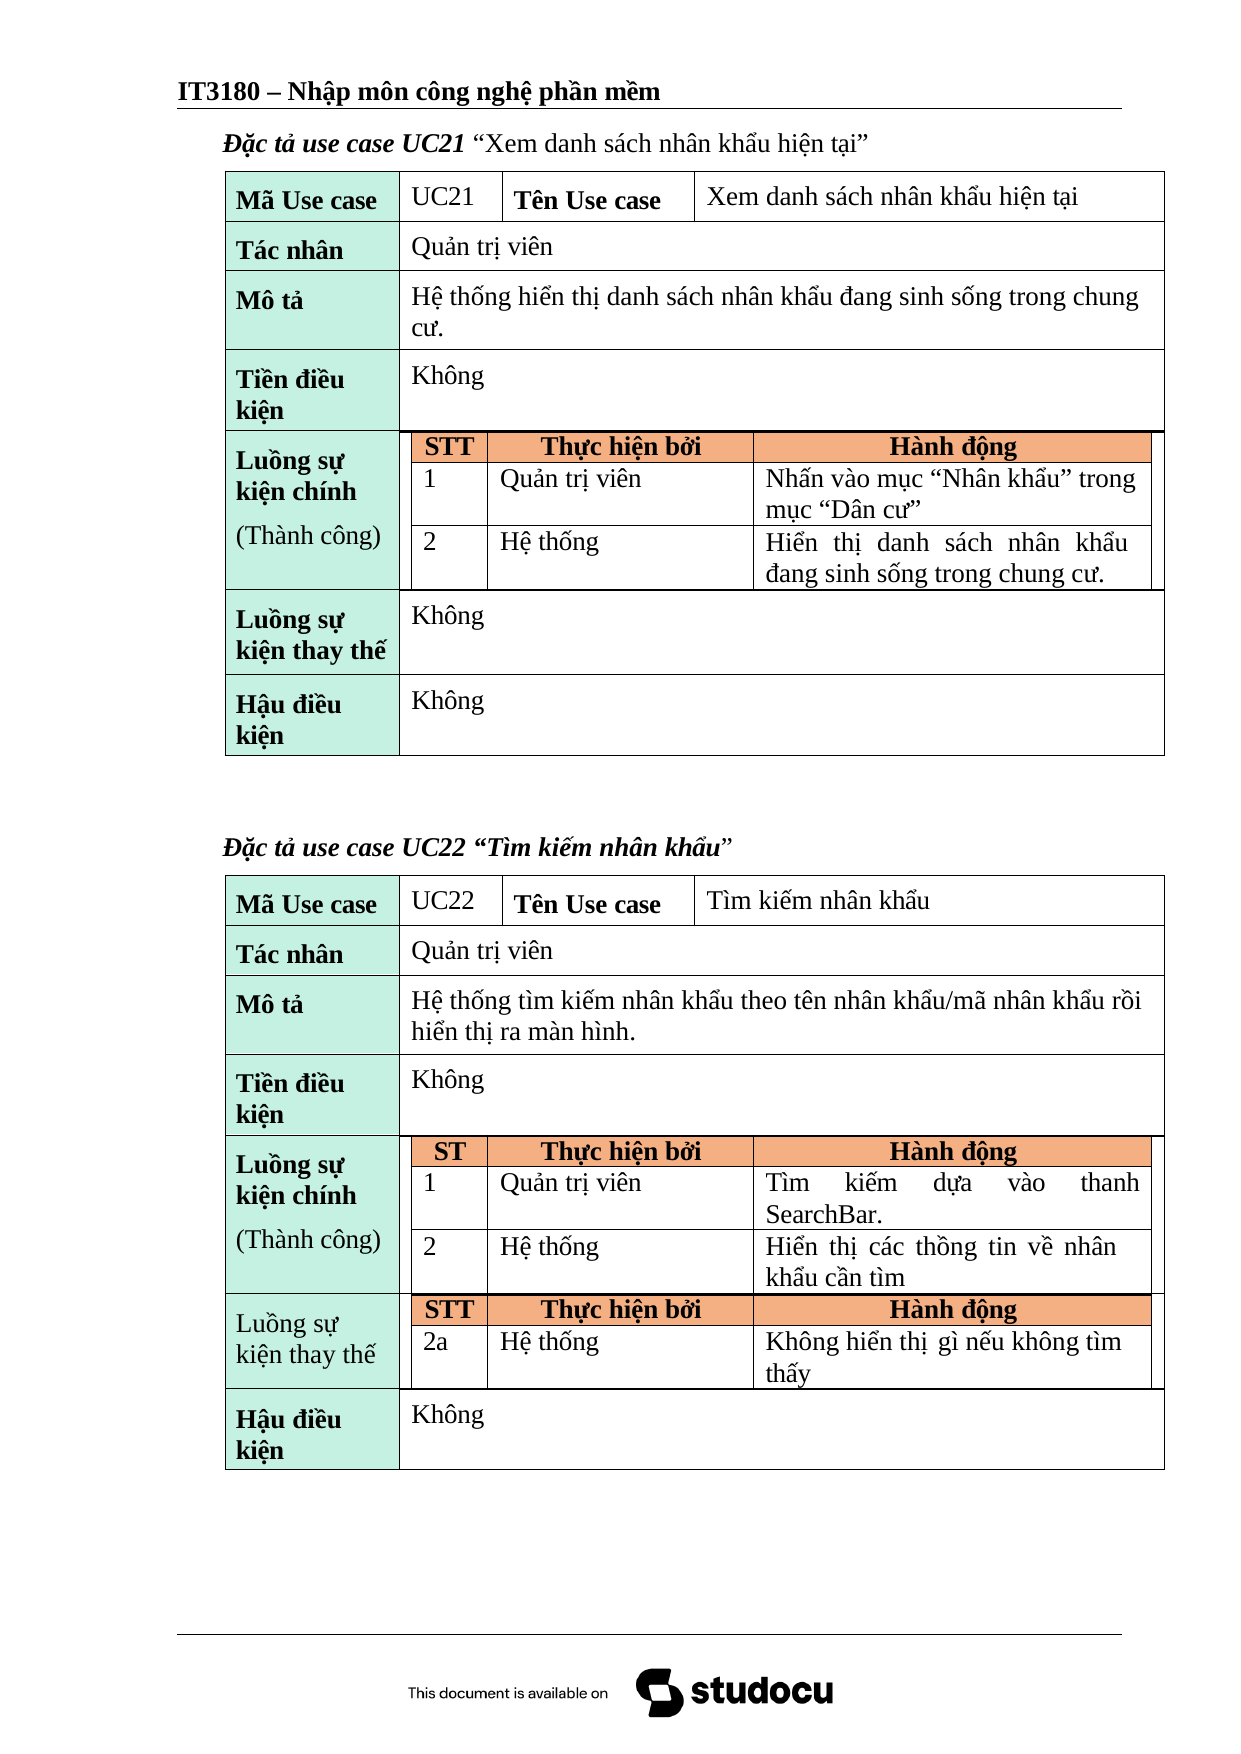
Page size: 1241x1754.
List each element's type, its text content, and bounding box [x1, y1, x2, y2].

table_cell 2 [412, 1230, 487, 1293]
table_cell 1 [412, 463, 487, 525]
table_cell Tiền điều kiện [226, 350, 399, 430]
table_cell Hậu điều kiện [226, 675, 399, 755]
table_cell Hành động [754, 1296, 1151, 1325]
table_cell Luồng sự kiện chính (Thành công) [226, 1136, 399, 1293]
table_cell 2a [412, 1326, 487, 1388]
table_cell Không [400, 1055, 1164, 1134]
table_cell Hậu điều kiện [226, 1389, 399, 1469]
text Đặc tả use case UC21 “Xem danh sách nhân khẩu hiện tại” [222, 127, 1152, 158]
table_cell [1152, 433, 1164, 462]
table_cell Mô tả [226, 271, 399, 349]
table_cell Tác nhân [226, 222, 399, 270]
table_cell STT [412, 1296, 487, 1325]
table_cell [400, 1294, 411, 1388]
table_cell [1152, 1294, 1164, 1325]
table_cell [1152, 525, 1164, 589]
table_cell Luồng sự kiện thay thế [226, 1294, 399, 1388]
table_cell 2 [412, 526, 487, 589]
table_cell Thực hiện bởi [488, 1296, 753, 1325]
table_cell Hiển thị danh sách nhân khẩu đang sinh sống trong chung cư. [754, 526, 1151, 589]
table_cell 1 [412, 1167, 487, 1229]
picture [307, 1662, 933, 1723]
table_cell Không hiển thị gì nếu không tìm thấy [754, 1326, 1151, 1388]
table_header Mã Use case [226, 876, 399, 925]
table_cell Hệ thống [488, 1230, 753, 1293]
table_cell Quản trị viên [400, 926, 1164, 974]
table_cell Nhấn vào mục “Nhân khẩu” trong mục “Dân cư” [754, 463, 1151, 525]
table_cell STT [412, 433, 487, 462]
table_cell Không [400, 1390, 1164, 1469]
table_cell Không [400, 591, 1164, 674]
table_header Xem danh sách nhân khẩu hiện tại [695, 172, 1164, 221]
table_cell Tìm kiếm dựa vào thanh SearchBar. [754, 1167, 1151, 1229]
table_header Tìm kiếm nhân khẩu [695, 876, 1164, 925]
table_cell Hiển thị các thồng tin về nhân khẩu cần tìm [754, 1230, 1151, 1293]
table_cell Hệ thống tìm kiếm nhân khẩu theo tên nhân khẩu/mã nhân khẩu rồi hiển thị ra màn hình. [400, 976, 1164, 1053]
table_cell ST [412, 1137, 487, 1166]
table_header UC22 [400, 876, 502, 925]
table_cell Hệ thống hiển thị danh sách nhân khẩu đang sinh sống trong chung cư. [400, 271, 1164, 349]
table_cell [1152, 462, 1164, 525]
table_cell Quản trị viên [488, 463, 753, 525]
table_cell [400, 433, 411, 589]
table_cell [1152, 1325, 1164, 1388]
table_cell Hệ thống [488, 1326, 753, 1388]
table_cell [1152, 1229, 1164, 1293]
table_cell Mô tả [226, 976, 399, 1053]
table_cell Không [400, 675, 1164, 755]
table_cell [1152, 1137, 1164, 1166]
table_cell [400, 1137, 411, 1293]
table_header Tên Use case [503, 172, 694, 221]
table_cell Luồng sự kiện thay thế [226, 590, 399, 674]
table_cell Luồng sự kiện chính (Thành công) [226, 431, 399, 589]
table_cell Tiền điều kiện [226, 1055, 399, 1134]
text Đặc tả use case UC22 “Tìm kiếm nhân khẩu” [222, 831, 1152, 862]
table_cell Quản trị viên [400, 222, 1164, 270]
table_cell Không [400, 350, 1164, 430]
table_cell Hành động [754, 433, 1151, 462]
table_header UC21 [400, 172, 502, 221]
table_cell Hành động [754, 1137, 1151, 1166]
table_header Tên Use case [503, 876, 694, 925]
table_cell [1152, 1166, 1164, 1229]
table_header Mã Use case [226, 172, 399, 221]
table_cell Quản trị viên [488, 1167, 753, 1229]
table_cell Thực hiện bởi [488, 1137, 753, 1166]
table_cell Tác nhân [226, 926, 399, 974]
table_cell Thực hiện bởi [488, 433, 753, 462]
table_cell Hệ thống [488, 526, 753, 589]
